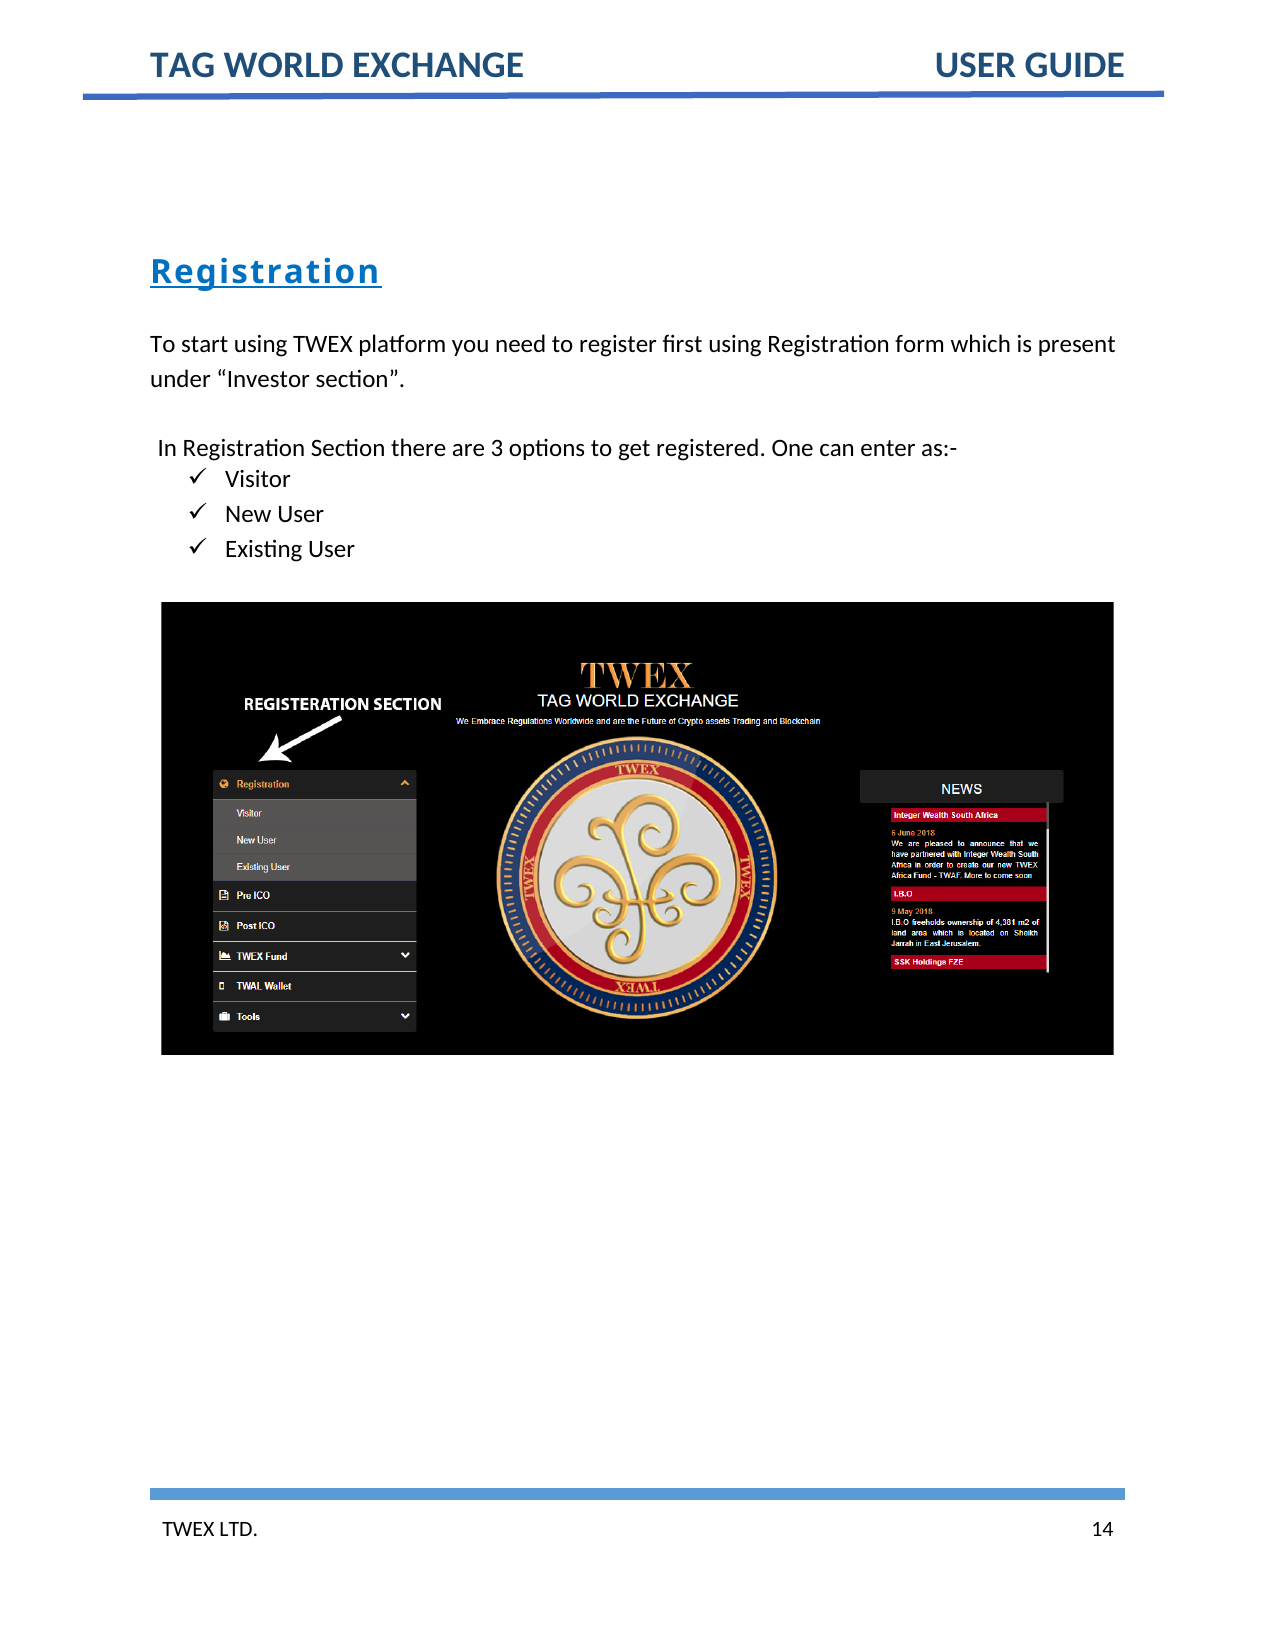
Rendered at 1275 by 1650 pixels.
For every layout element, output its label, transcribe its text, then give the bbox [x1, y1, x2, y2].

list Existing User [187, 533, 1125, 563]
picture [161, 602, 1114, 1055]
text To start using TWEX platform you need to register first using Registration form which is present under “Investor section”. [150, 328, 1125, 393]
list New User [187, 498, 1125, 528]
list Visitor [187, 463, 1125, 493]
list In Registration Section there are 3 options to get registered. One can enter as:- [157, 432, 1125, 463]
subtitle Registration [150, 248, 1125, 293]
